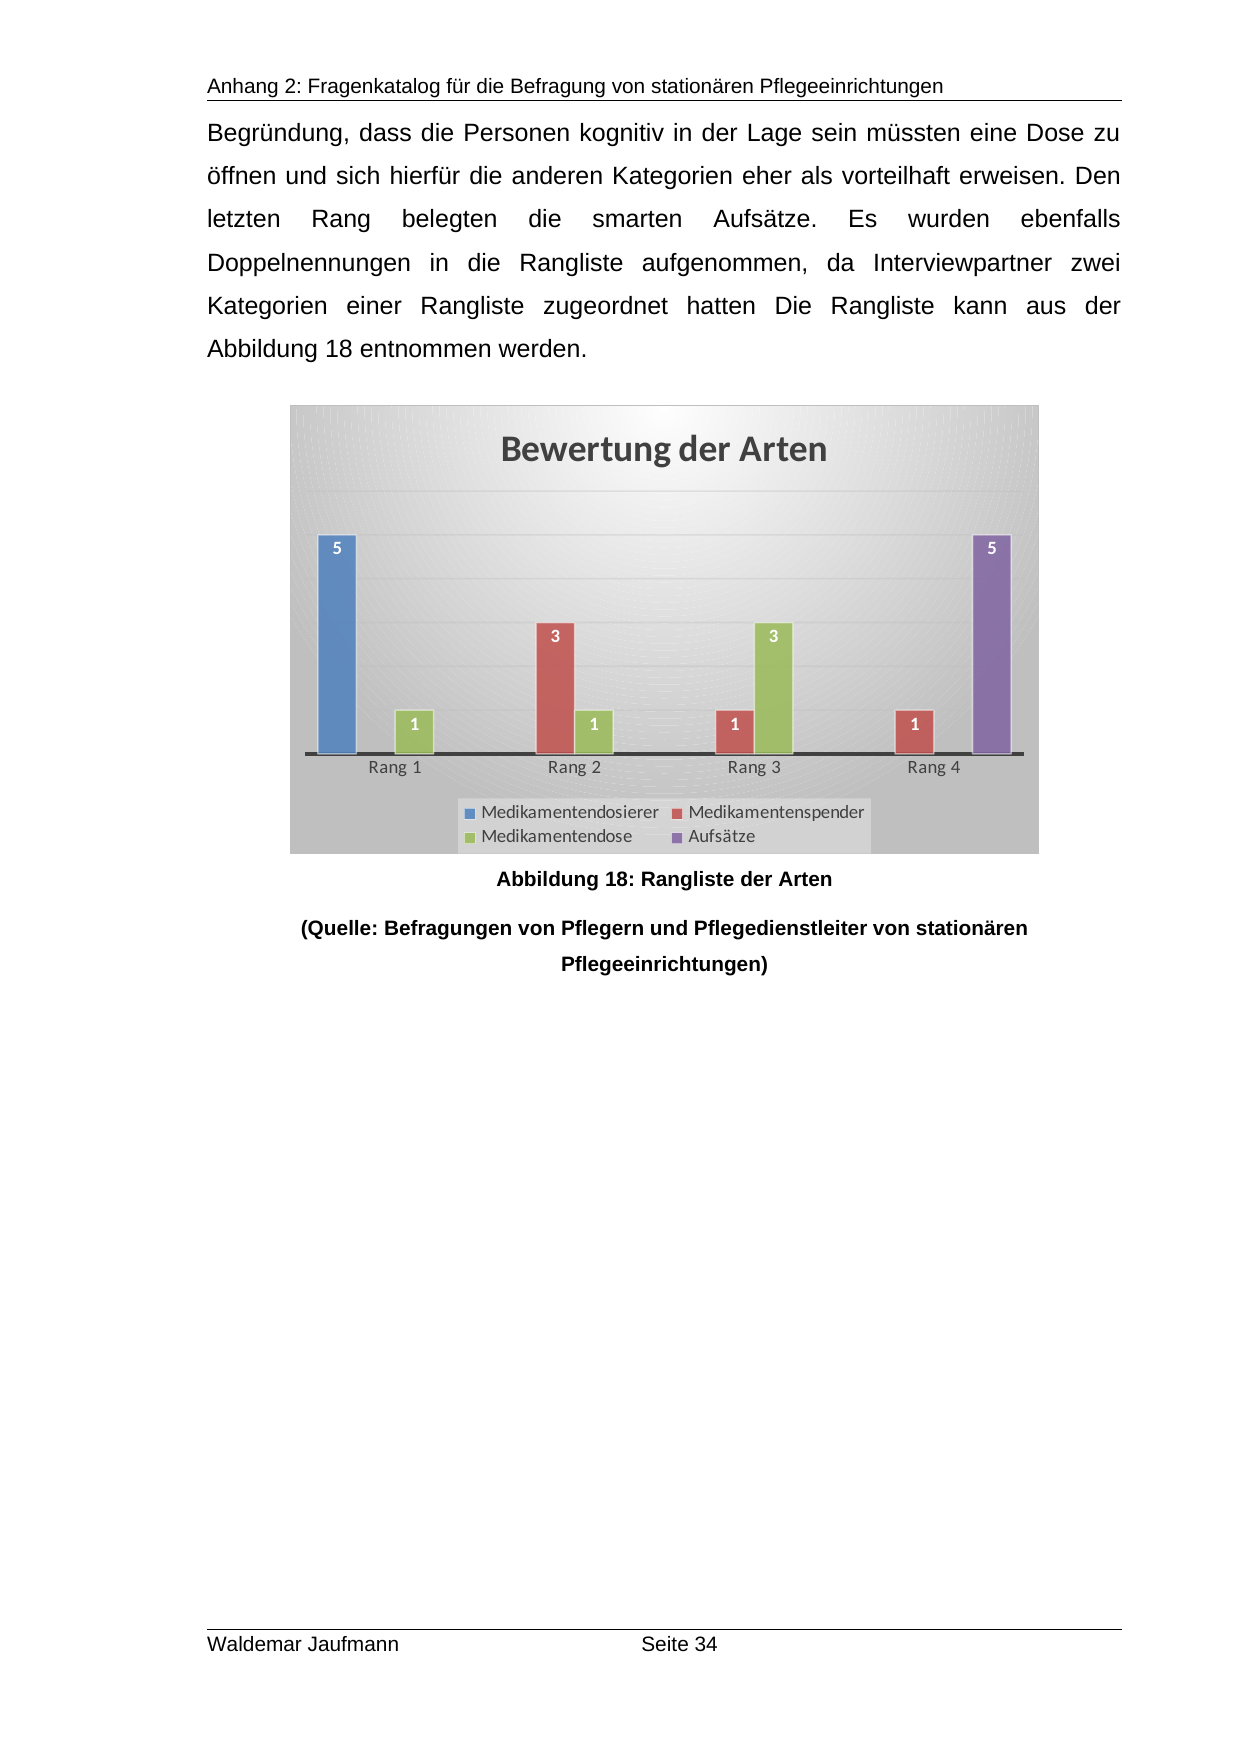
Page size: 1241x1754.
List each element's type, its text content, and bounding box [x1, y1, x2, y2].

text (Quelle: Befragungen von Pflegern und Pflegedienstleiter von stationären Pflegeeinrichtungen) [207, 915, 1122, 975]
text Abbildung 18: Rangliste der Arten [207, 867, 1122, 891]
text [207, 118, 1122, 362]
